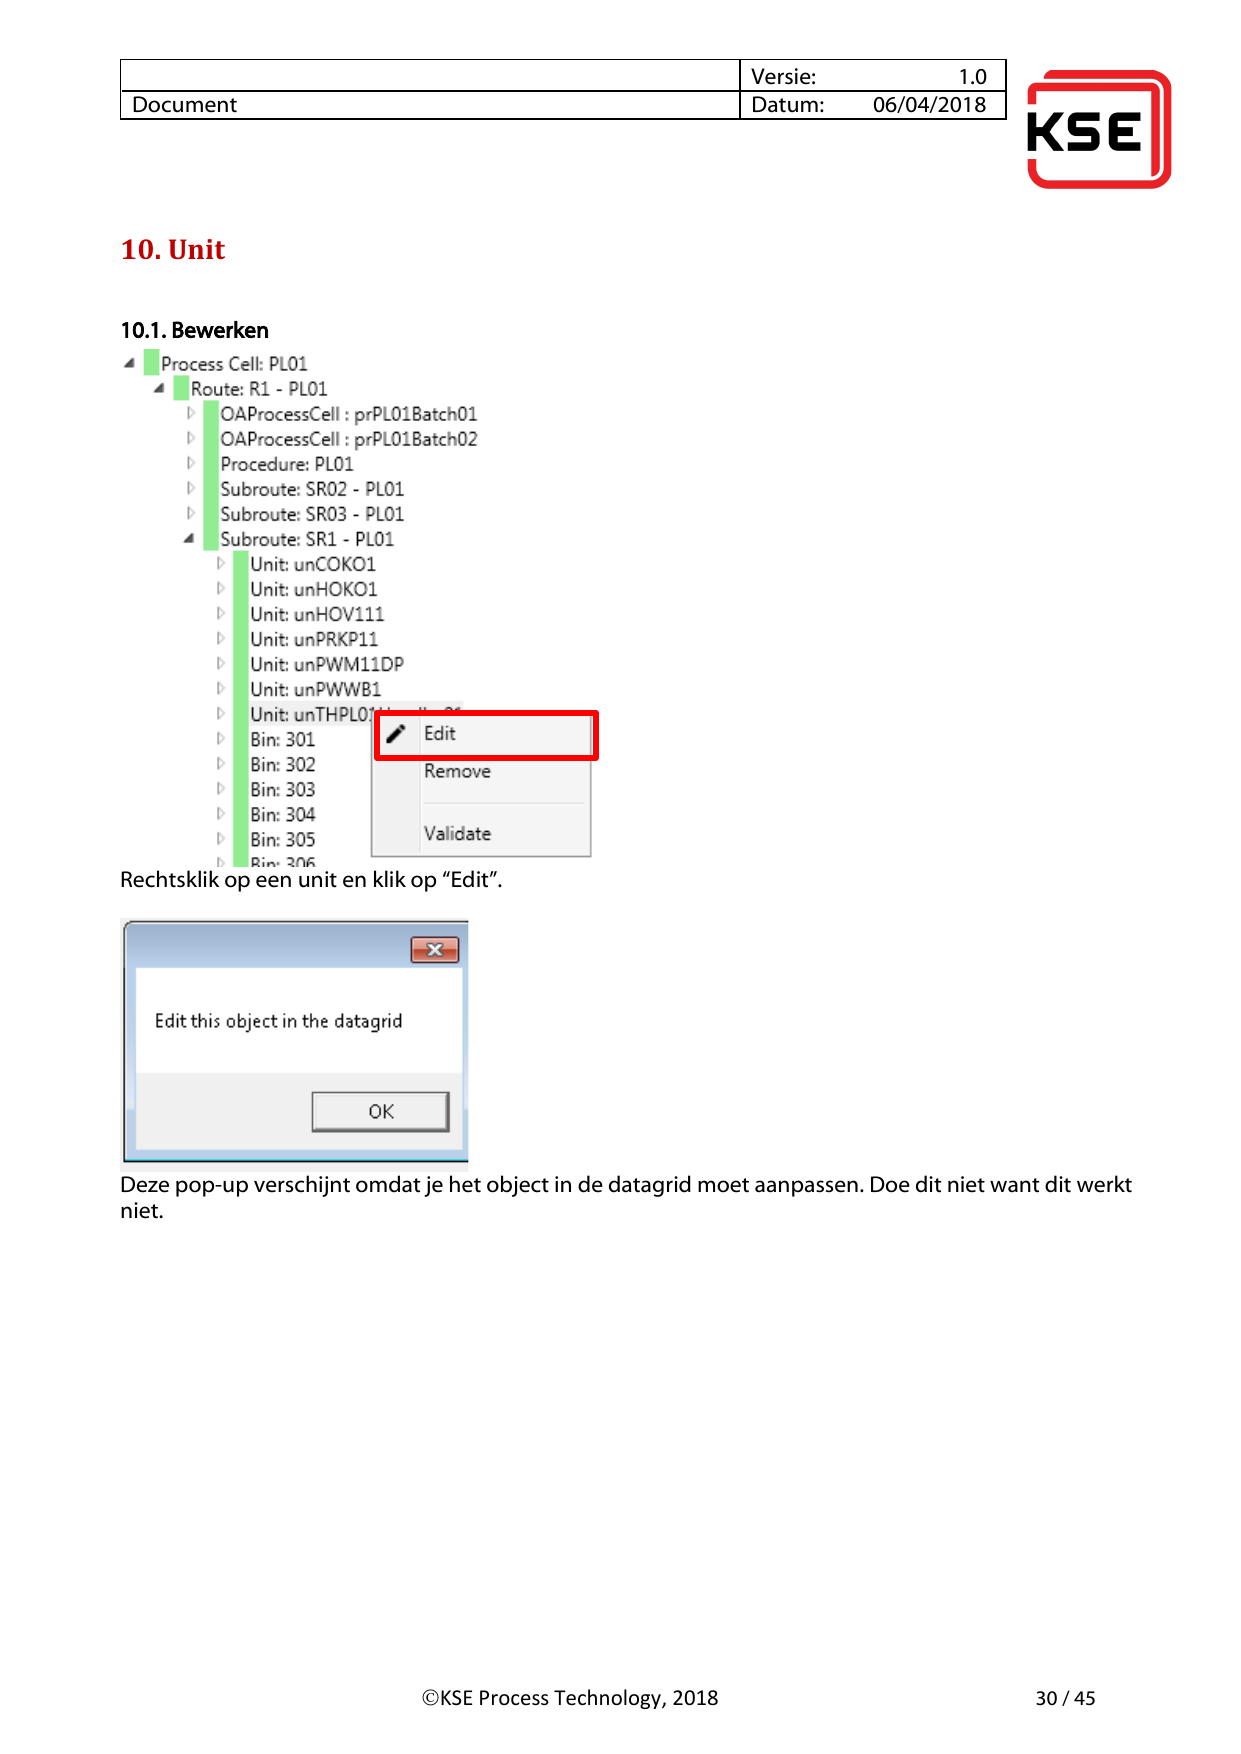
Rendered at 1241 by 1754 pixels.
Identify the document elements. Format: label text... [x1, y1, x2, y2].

picture [120, 918, 469, 1172]
subtitle Unit [120, 232, 1150, 266]
picture [380, 716, 593, 755]
text Rechtsklik op een unit en klik op “Edit”. [120, 867, 1150, 893]
subtitle Bewerken [120, 317, 1150, 343]
picture [120, 349, 595, 867]
picture [1027, 70, 1172, 189]
text Deze pop-up verschijnt omdat je het object in de datagrid moet aanpassen. Doe dit niet want dit werkt niet. [120, 1172, 1150, 1224]
